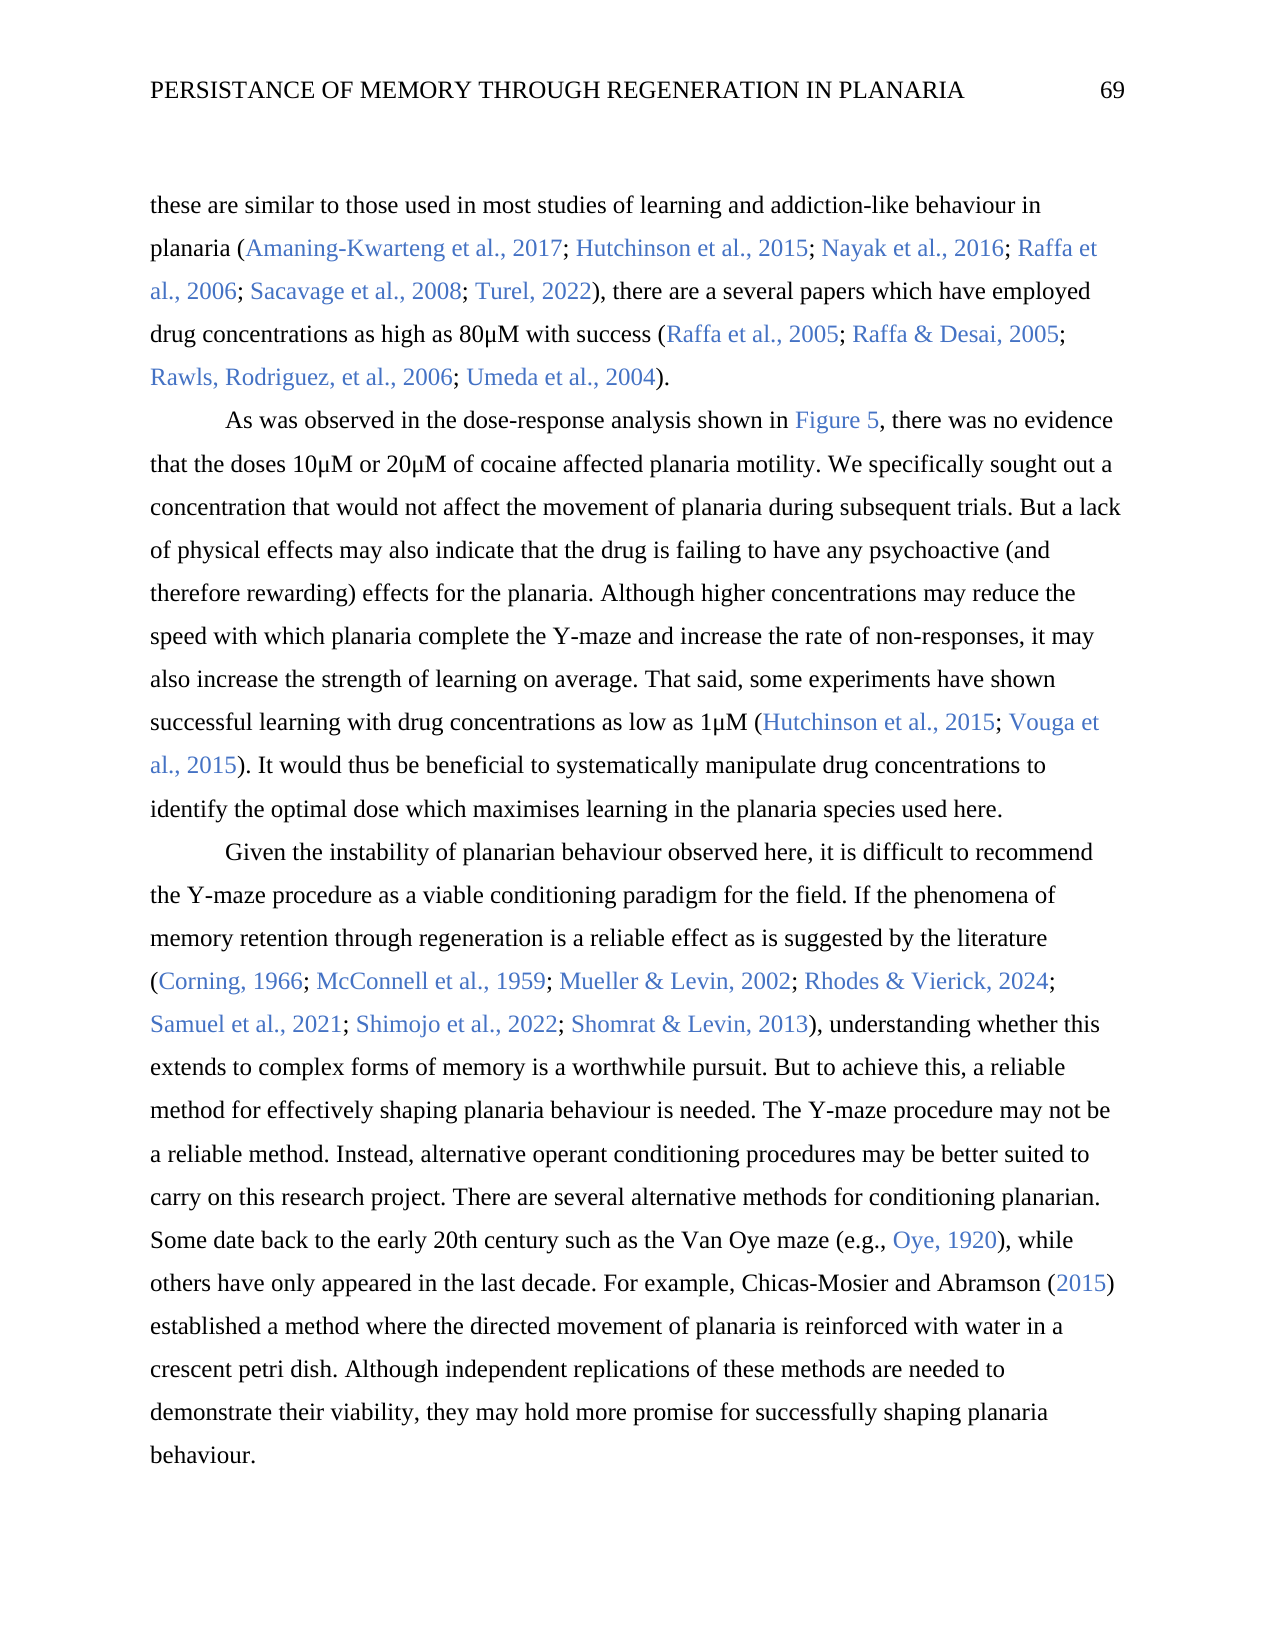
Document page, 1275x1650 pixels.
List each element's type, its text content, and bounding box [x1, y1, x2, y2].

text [150, 190, 1125, 391]
text Given the instability of planarian behaviour observed here, it is difficult to recommend the Y-maze procedure as a viable conditioning paradigm for the field. If the phenomena of memory retention through regeneration is a reliable effect as is suggested by the literature (Corning, 1966; McConnell et al., 1959; Mueller & Levin, 2002; Rhodes & Vierick, 2024; Samuel et al., 2021; Shimojo et al., 2022; Shomrat & Levin, 2013), understanding whether this extends to complex forms of memory is a worthwhile pursuit. But to achieve this, a reliable method for effectively shaping planaria behaviour is needed. The Y-maze procedure may not be a reliable method. Instead, alternative operant conditioning procedures may be better suited to carry on this research project. There are several alternative methods for conditioning planarian. Some date back to the early 20th century such as the Van Oye maze (e.g., Oye, 1920), while others have only appeared in the last decade. For example, Chicas-Mosier and Abramson (2015) established a method where the directed movement of planaria is reinforced with water in a crescent petri dish. Although independent replications of these methods are needed to demonstrate their viability, they may hold more promise for successfully shaping planaria behaviour. [150, 837, 1125, 1469]
text As was observed in the dose-response analysis shown in Figure 5, there was no evidence that the doses 10μM or 20μM of cocaine affected planaria motility. We specifically sought out a concentration that would not affect the movement of planaria during subsequent trials. But a lack of physical effects may also indicate that the drug is failing to have any psychoactive (and therefore rewarding) effects for the planaria. Although higher concentrations may reduce the speed with which planaria complete the Y-maze and increase the rate of non-responses, it may also increase the strength of learning on average. That said, some experiments have shown successful learning with drug concentrations as low as 1μM (Hutchinson et al., 2015; Vouga et al., 2015). It would thus be beneficial to systematically manipulate drug concentrations to identify the optimal dose which maximises learning in the planaria species used here. [150, 406, 1125, 822]
